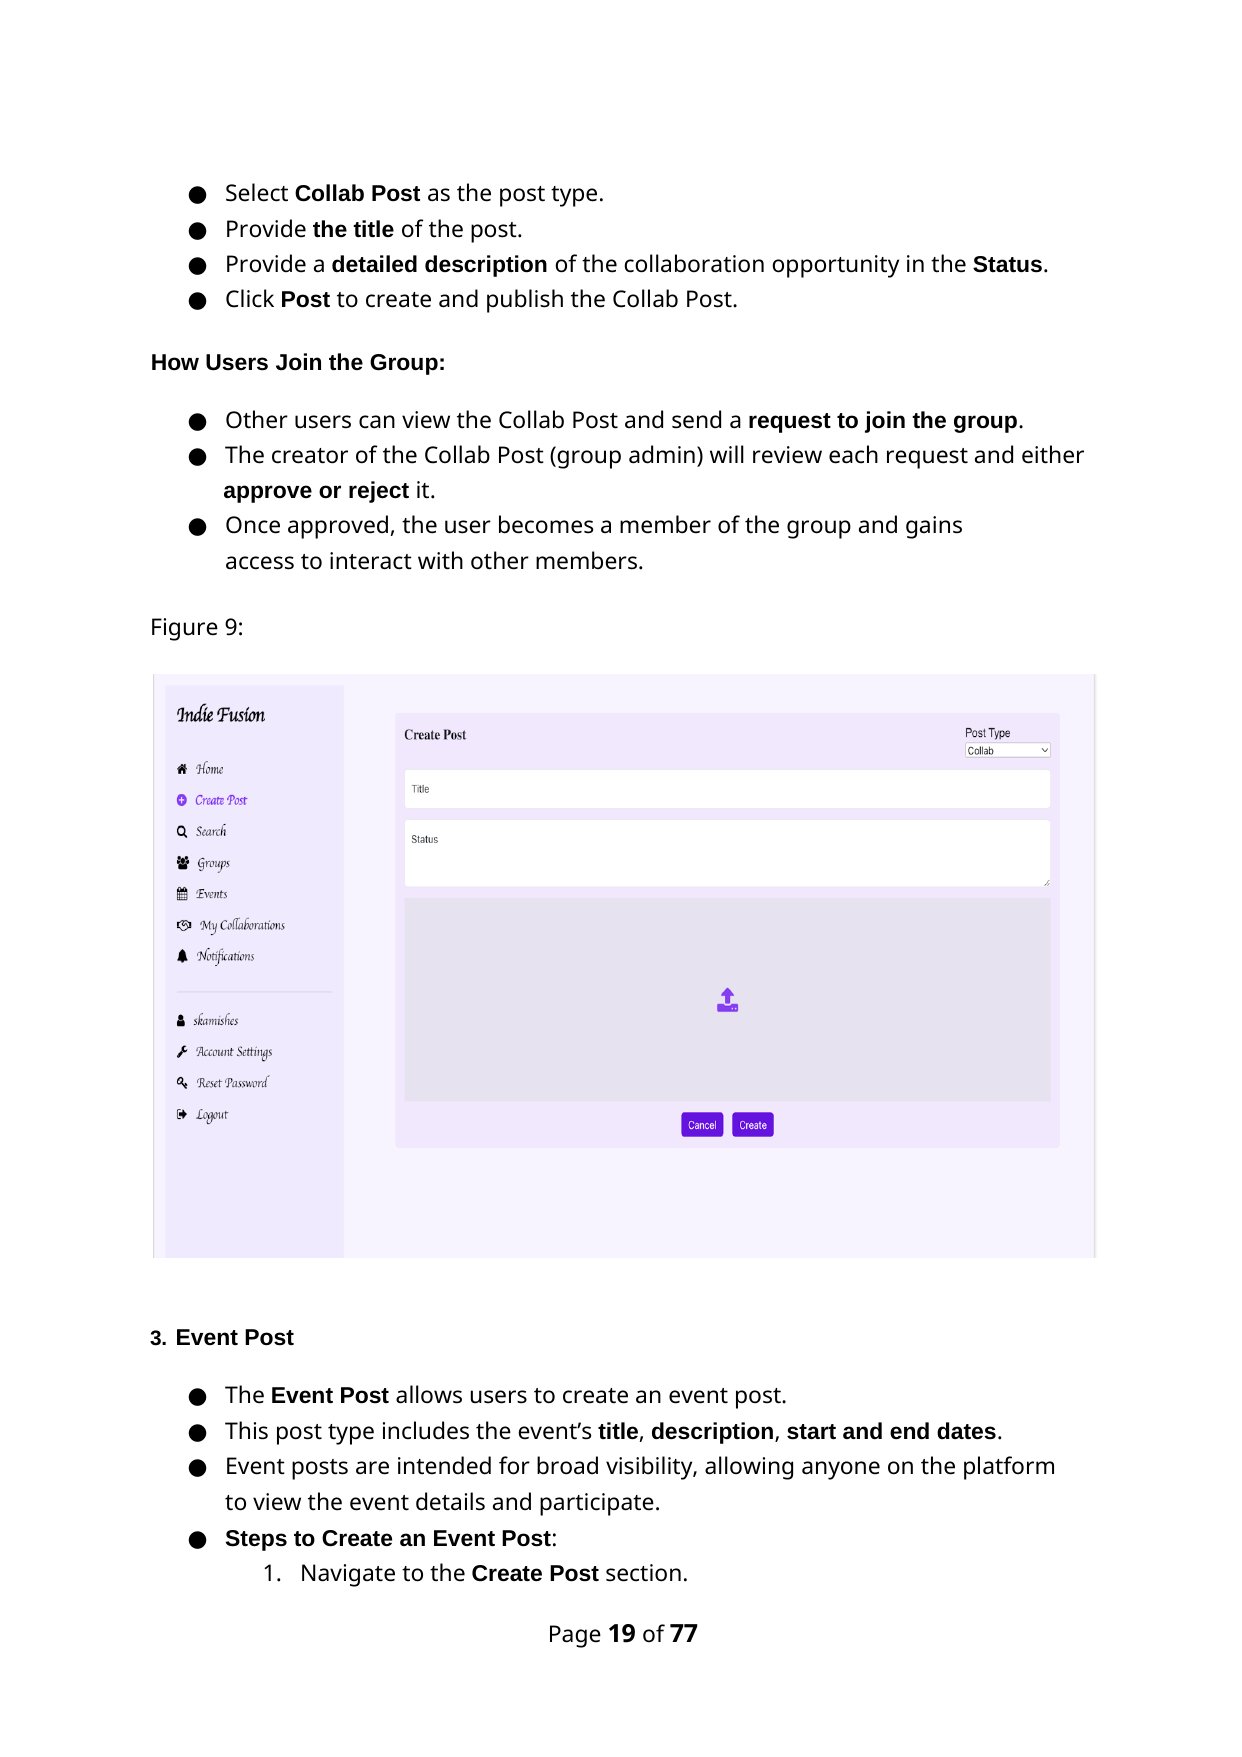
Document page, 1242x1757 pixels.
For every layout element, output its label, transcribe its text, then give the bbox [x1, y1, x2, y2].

list The Event Post allows users to create an event post. [187, 1379, 1242, 1411]
subtitle approve or reject it. [4, 474, 436, 505]
list Provide a detailed description of the collaboration opportunity in the Status. [187, 248, 1242, 279]
list Click Post to create and publish the Collab Post. [187, 283, 1242, 314]
subtitle Steps to Create an Event Post: [187, 1522, 1242, 1553]
list Provide the title of the post. [187, 212, 1242, 244]
subtitle Event Post [150, 1324, 1242, 1350]
list Navigate to the Create Post section. [262, 1557, 1242, 1588]
list Once approved, the user becomes a member of the group and gains access to interact with other members. [187, 509, 1024, 577]
subtitle How Users Join the Group: [4, 348, 446, 375]
list Event posts are intended for broad visibility, allowing anyone on the platform to view the event details and participate. [187, 1450, 1074, 1517]
picture [153, 674, 1098, 1258]
list This post type includes the event’s title, description, start and end dates. [187, 1414, 1242, 1446]
list Other users can view the Collab Post and send a request to join the group. [187, 404, 1242, 435]
list Select Collab Post as the post type. [187, 177, 1242, 208]
text Figure 9: [150, 611, 1242, 642]
list The creator of the Collab Post (group admin) will review each request and either [187, 439, 1242, 470]
